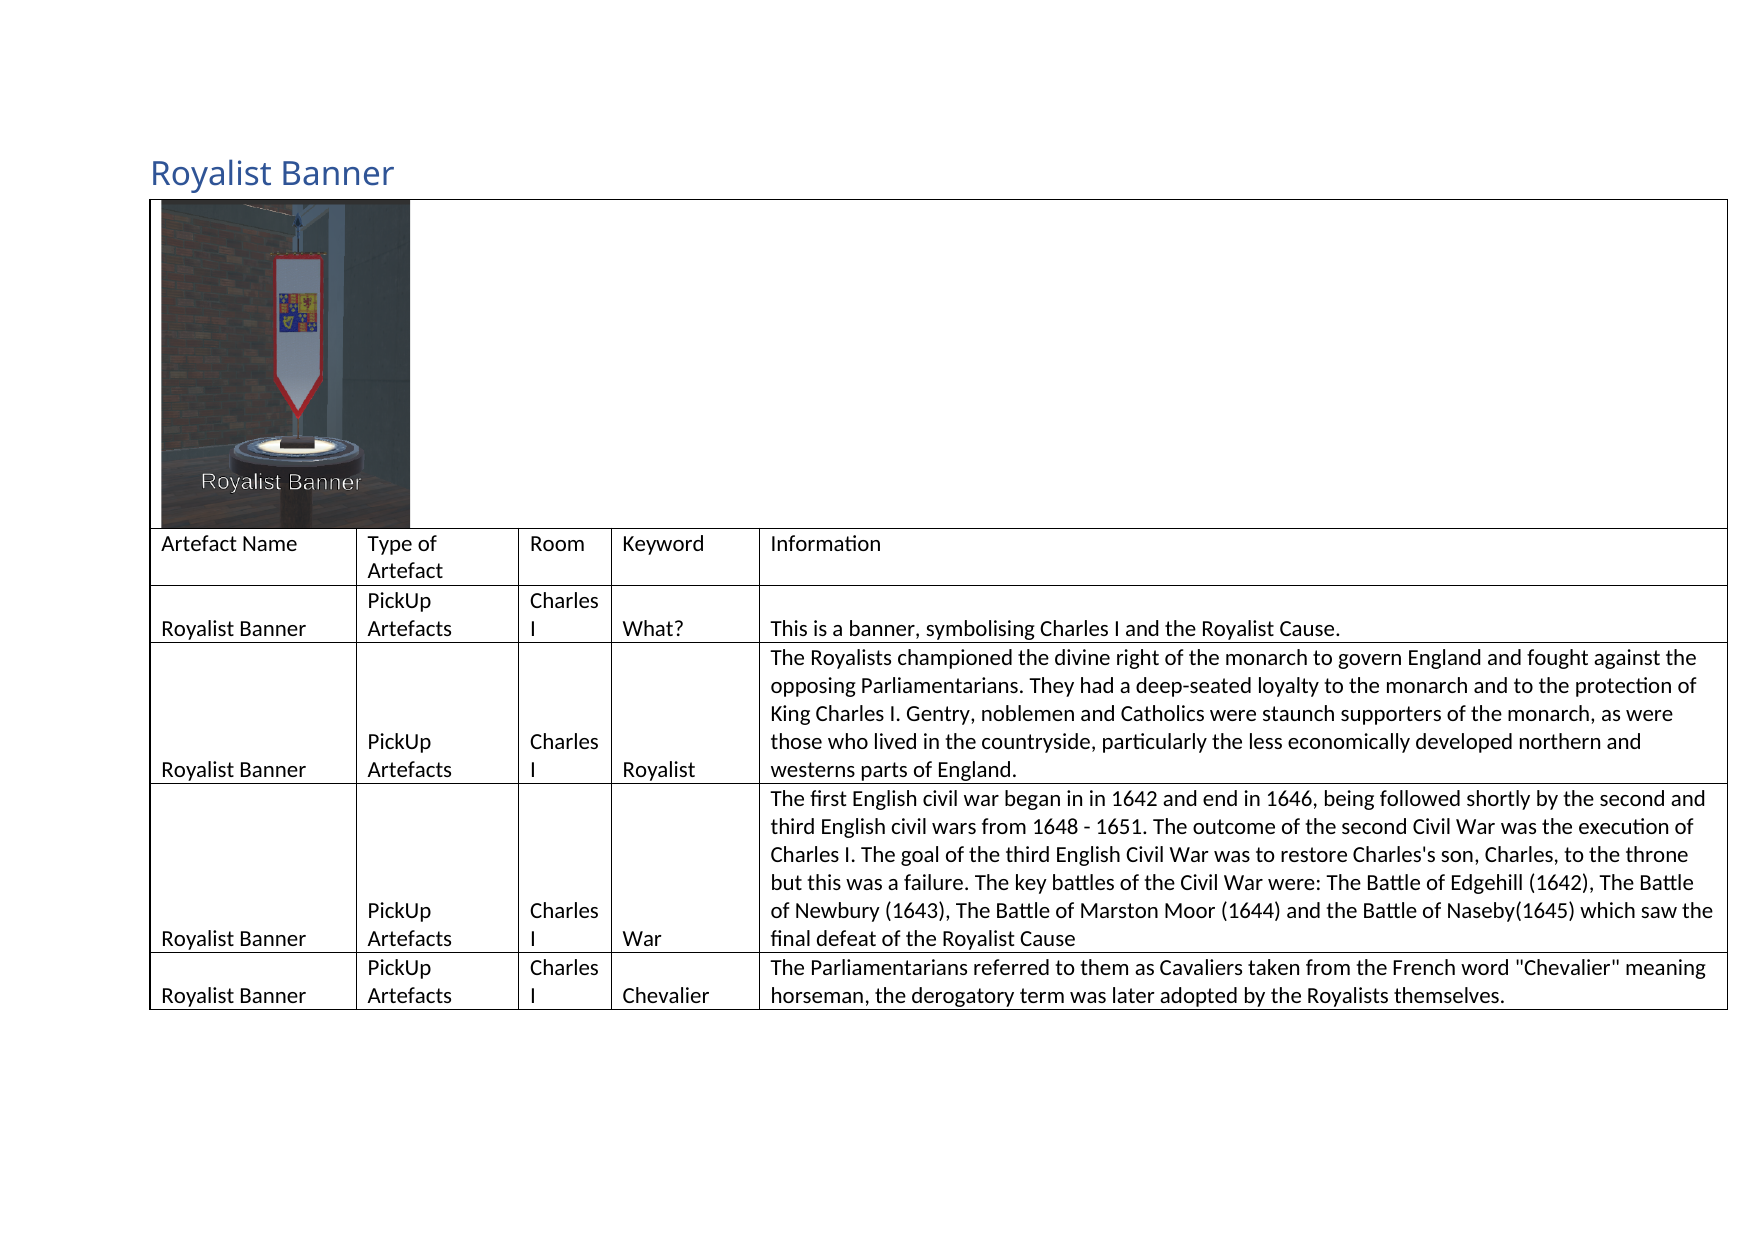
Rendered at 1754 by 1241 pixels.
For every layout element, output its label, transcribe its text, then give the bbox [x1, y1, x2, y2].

table_cell Artefact Name [151, 529, 356, 585]
table_cell Royalist Banner [151, 784, 356, 952]
table_cell PickUp Artefacts [357, 953, 518, 1009]
table_cell Royalist [612, 643, 759, 783]
subtitle Royalist Banner [150, 150, 1604, 195]
table_cell PickUp Artefacts [357, 586, 518, 642]
picture [161, 200, 411, 528]
table_cell War [612, 784, 759, 952]
table_cell Royalist Banner [151, 586, 356, 642]
table_cell Room [519, 529, 611, 585]
table_cell What? [612, 586, 759, 642]
table_cell Information [760, 529, 1727, 585]
table_cell Keyword [612, 529, 759, 585]
table_cell Charles I [519, 784, 611, 952]
table_cell Royalist Banner [151, 643, 356, 783]
table_cell Royalist Banner [151, 953, 356, 1009]
table_cell PickUp Artefacts [357, 784, 518, 952]
table_header [411, 200, 1727, 528]
table_cell Type of Artefact [357, 529, 518, 585]
table_cell The Parliamentarians referred to them as Cavaliers taken from the French word "Chevalier" meaning horseman, the derogatory term was later adopted by the Royalists themselves. [760, 953, 1727, 1009]
table_header [151, 200, 161, 528]
table_cell The Royalists championed the divine right of the monarch to govern England and fought against the opposing Parliamentarians. They had a deep-seated loyalty to the monarch and to the protection of King Charles I. Gentry, noblemen and Catholics were staunch supporters of the monarch, as were those who lived in the countryside, particularly the less economically developed northern and westerns parts of England. [760, 643, 1727, 783]
table_cell Charles I [519, 953, 611, 1009]
table_cell This is a banner, symbolising Charles I and the Royalist Cause. [760, 586, 1727, 642]
table_cell Charles I [519, 643, 611, 783]
table_cell Chevalier [612, 953, 759, 1009]
table_cell Charles I [519, 586, 611, 642]
table_cell The first English civil war began in in 1642 and end in 1646, being followed shortly by the second and third English civil wars from 1648 - 1651. The outcome of the second Civil War was the execution of Charles I. The goal of the third English Civil War was to restore Charles's son, Charles, to the throne but this was a failure. The key battles of the Civil War were: The Battle of Edgehill (1642), The Battle of Newbury (1643), The Battle of Marston Moor (1644) and the Battle of Naseby(1645) which saw the final defeat of the Royalist Cause [760, 784, 1727, 952]
table_cell PickUp Artefacts [357, 643, 518, 783]
